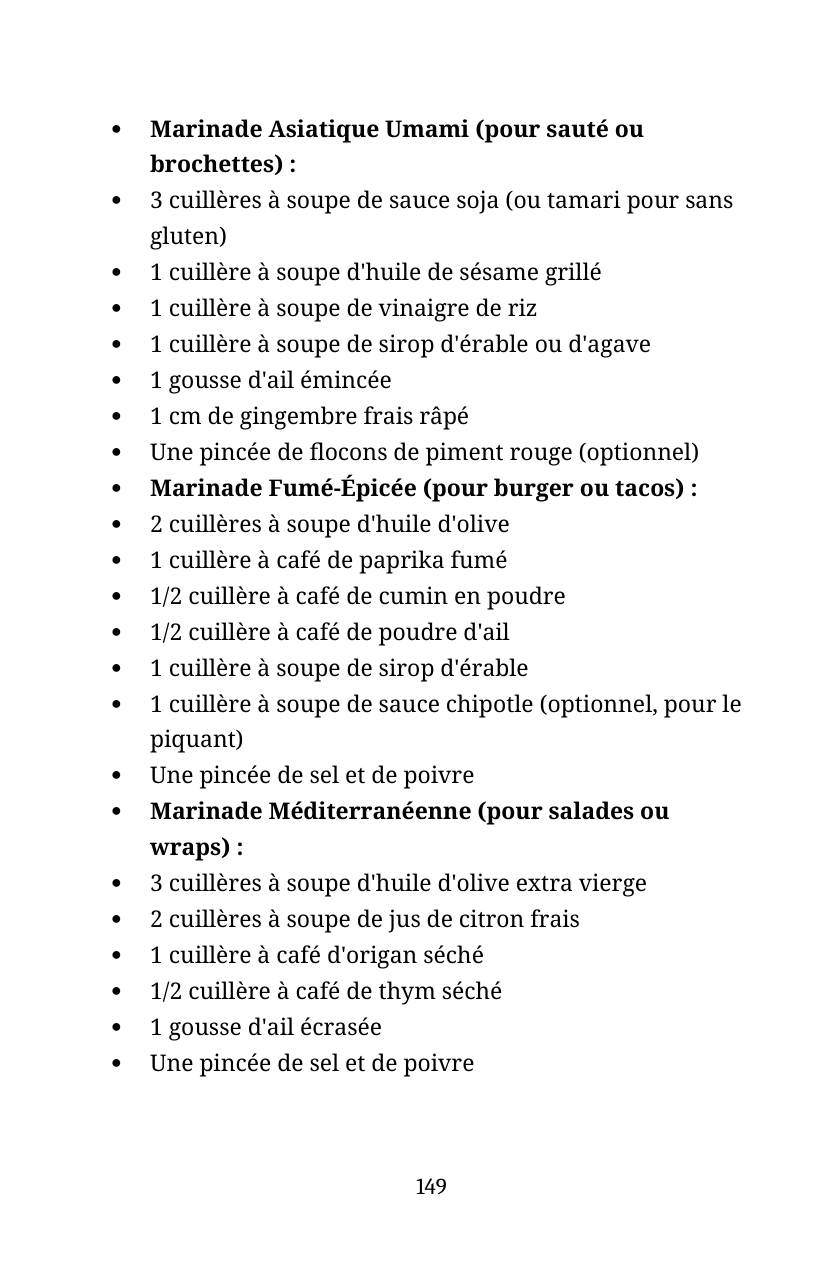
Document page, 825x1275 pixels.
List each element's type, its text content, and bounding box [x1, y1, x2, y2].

list 1 gousse d'ail émincée [112, 364, 750, 395]
list Marinade Méditerranéenne (pour salades ou wraps) : [112, 795, 750, 862]
list 1 cuillère à soupe de sirop d'érable [112, 652, 750, 683]
list 1 gousse d'ail écrasée [112, 1011, 750, 1042]
list 2 cuillères à soupe de jus de citron frais [112, 903, 750, 934]
list Une pincée de flocons de piment rouge (optionnel) [112, 436, 750, 467]
list 1 cuillère à café d'origan séché [112, 939, 750, 970]
list Marinade Fumé-Épicée (pour burger ou tacos) : [112, 472, 750, 503]
list 3 cuillères à soupe de sauce soja (ou tamari pour sans gluten) [112, 184, 750, 252]
list 1 cuillère à soupe de sirop d'érable ou d'agave [112, 328, 750, 359]
list 1 cm de gingembre frais râpé [112, 400, 750, 431]
list 1/2 cuillère à café de cumin en poudre [112, 580, 750, 611]
list Une pincée de sel et de poivre [112, 1047, 750, 1078]
list 1 cuillère à café de paprika fumé [112, 544, 750, 575]
list 1/2 cuillère à café de thym séché [112, 975, 750, 1006]
list Une pincée de sel et de poivre [112, 759, 750, 791]
list 3 cuillères à soupe d'huile d'olive extra vierge [112, 867, 750, 898]
list 1/2 cuillère à café de poudre d'ail [112, 616, 750, 647]
list 2 cuillères à soupe d'huile d'olive [112, 508, 750, 539]
list Marinade Asiatique Umami (pour sauté ou brochettes) : [112, 112, 750, 180]
list 1 cuillère à soupe d'huile de sésame grillé [112, 256, 750, 287]
list 1 cuillère à soupe de sauce chipotle (optionnel, pour le piquant) [112, 687, 750, 755]
list 1 cuillère à soupe de vinaigre de riz [112, 292, 750, 323]
